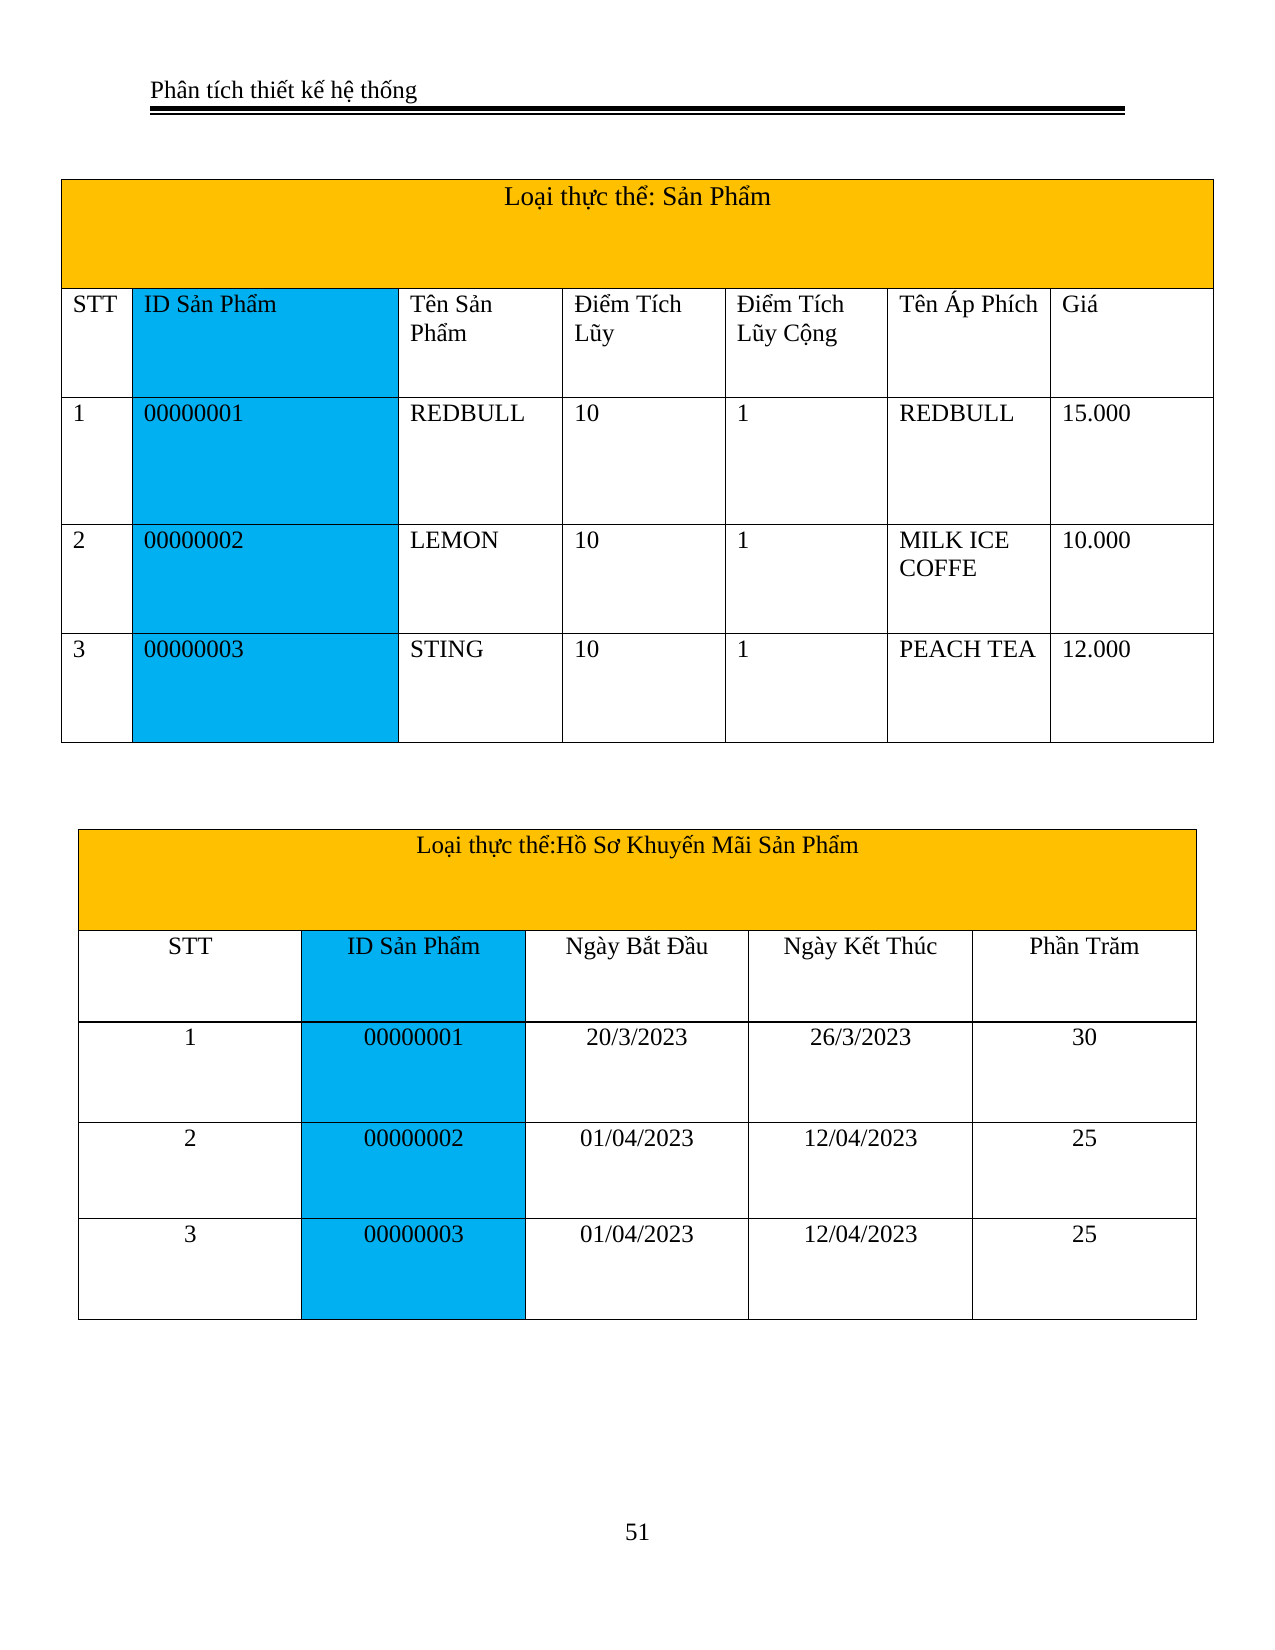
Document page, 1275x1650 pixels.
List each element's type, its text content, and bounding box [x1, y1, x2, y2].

table_cell ID Sản Phẩm [133, 289, 398, 397]
table_cell 1 [726, 525, 887, 633]
table_cell Phần Trăm [973, 931, 1196, 1021]
table_cell 15.000 [1051, 398, 1213, 524]
table_cell 00000003 [302, 1219, 525, 1319]
table_cell 12.000 [1051, 634, 1213, 742]
table_cell 10 [563, 398, 725, 524]
table_cell STT [79, 931, 301, 1021]
table_cell 2 [79, 1123, 301, 1218]
table_cell 1 [726, 634, 887, 742]
table_cell 01/04/2023 [526, 1219, 748, 1319]
table_cell Ngày Bắt Đầu [526, 931, 748, 1021]
table_cell 00000002 [133, 525, 398, 633]
table_cell Tên Sản Phẩm [399, 289, 562, 397]
table_cell PEACH TEA [888, 634, 1050, 742]
table_cell 1 [726, 398, 887, 524]
table_cell 2 [62, 525, 132, 633]
table_cell REDBULL [888, 398, 1050, 524]
table_cell 25 [973, 1123, 1196, 1218]
table_cell 20/3/2023 [526, 1023, 748, 1122]
table_cell 26/3/2023 [749, 1023, 972, 1122]
table_cell 3 [79, 1219, 301, 1319]
table_cell Điểm Tích Lũy [563, 289, 725, 397]
table_cell STT [62, 289, 132, 397]
table_cell LEMON [399, 525, 562, 633]
table_cell Tên Áp Phích [888, 289, 1050, 397]
table_cell REDBULL [399, 398, 562, 524]
table_header Loại thực thể:Hồ Sơ Khuyến Mãi Sản Phẩm [79, 830, 1196, 930]
table_cell 10 [563, 525, 725, 633]
table_cell Ngày Kết Thúc [749, 931, 972, 1021]
table_cell 12/04/2023 [749, 1123, 972, 1218]
table_cell Điểm Tích Lũy Cộng [726, 289, 887, 397]
table_cell STING [399, 634, 562, 742]
table_cell 12/04/2023 [749, 1219, 972, 1319]
table_cell Giá [1051, 289, 1213, 397]
table_cell 00000001 [133, 398, 398, 524]
table_cell 01/04/2023 [526, 1123, 748, 1218]
table_cell 1 [79, 1023, 301, 1122]
table_cell 10.000 [1051, 525, 1213, 633]
table_cell 30 [973, 1023, 1196, 1122]
table_cell 3 [62, 634, 132, 742]
table_cell 25 [973, 1219, 1196, 1319]
table_header Loại thực thể: Sản Phẩm [62, 180, 1213, 288]
table_cell 1 [62, 398, 132, 524]
table_cell 10 [563, 634, 725, 742]
table_cell MILK ICE COFFE [888, 525, 1050, 633]
table_cell 00000003 [133, 634, 398, 742]
table_cell ID Sản Phẩm [302, 931, 525, 1021]
table_cell 00000001 [302, 1023, 525, 1122]
table_cell 00000002 [302, 1123, 525, 1218]
